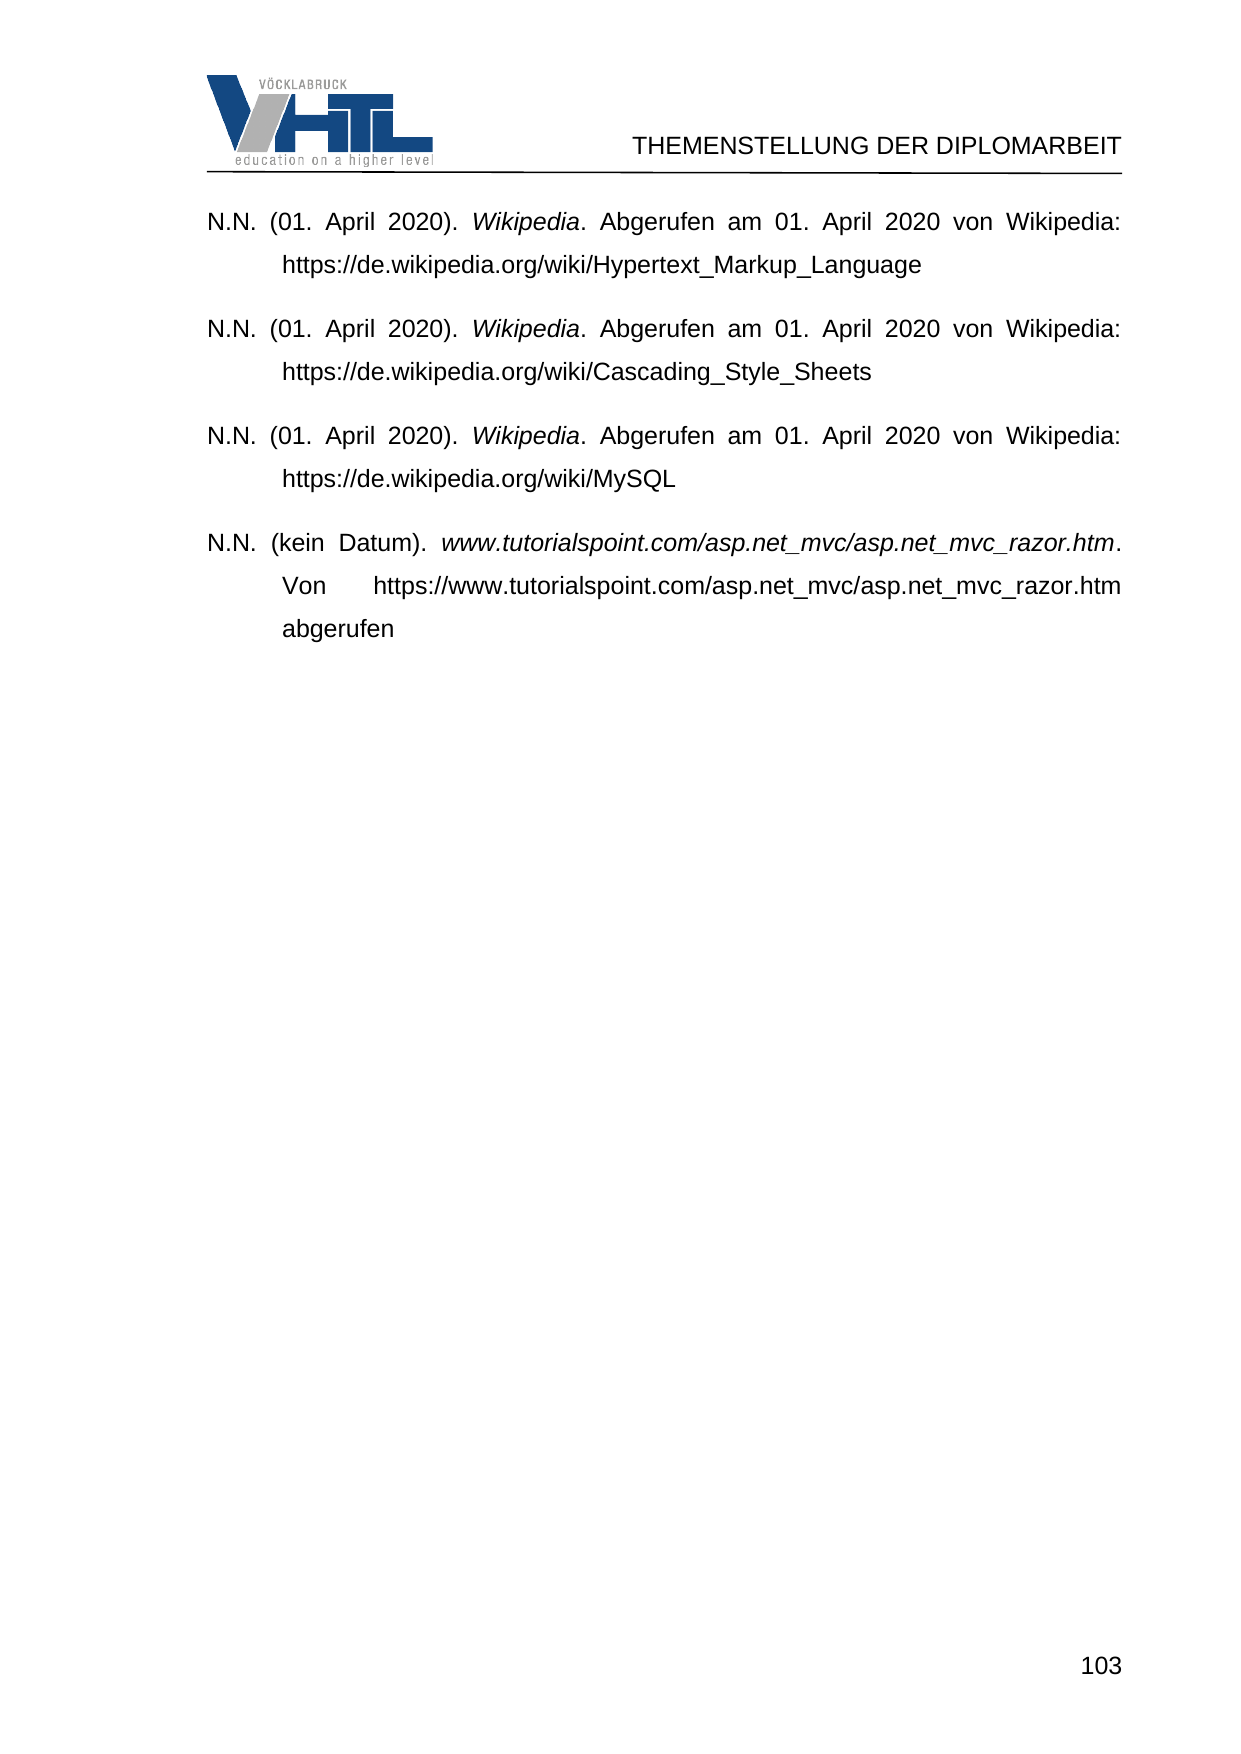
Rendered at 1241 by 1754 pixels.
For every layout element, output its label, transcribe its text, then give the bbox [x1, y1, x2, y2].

text N.N. (01. April 2020). Wikipedia. Abgerufen am 01. April 2020 von Wikipedia: https://de.wikipedia.org/wiki/MySQL [207, 421, 1122, 493]
picture [206, 75, 433, 167]
text N.N. (kein Datum). www.tutorialspoint.com/asp.net_mvc/asp.net_mvc_razor.htm. Von https://www.tutorialspoint.com/asp.net_mvc/asp.net_mvc_razor.htm abgerufen [207, 528, 1122, 643]
text N.N. (01. April 2020). Wikipedia. Abgerufen am 01. April 2020 von Wikipedia: https://de.wikipedia.org/wiki/Cascading_Style_Sheets [207, 314, 1122, 386]
text N.N. (01. April 2020). Wikipedia. Abgerufen am 01. April 2020 von Wikipedia: https://de.wikipedia.org/wiki/Hypertext_Markup_Language [207, 207, 1122, 279]
